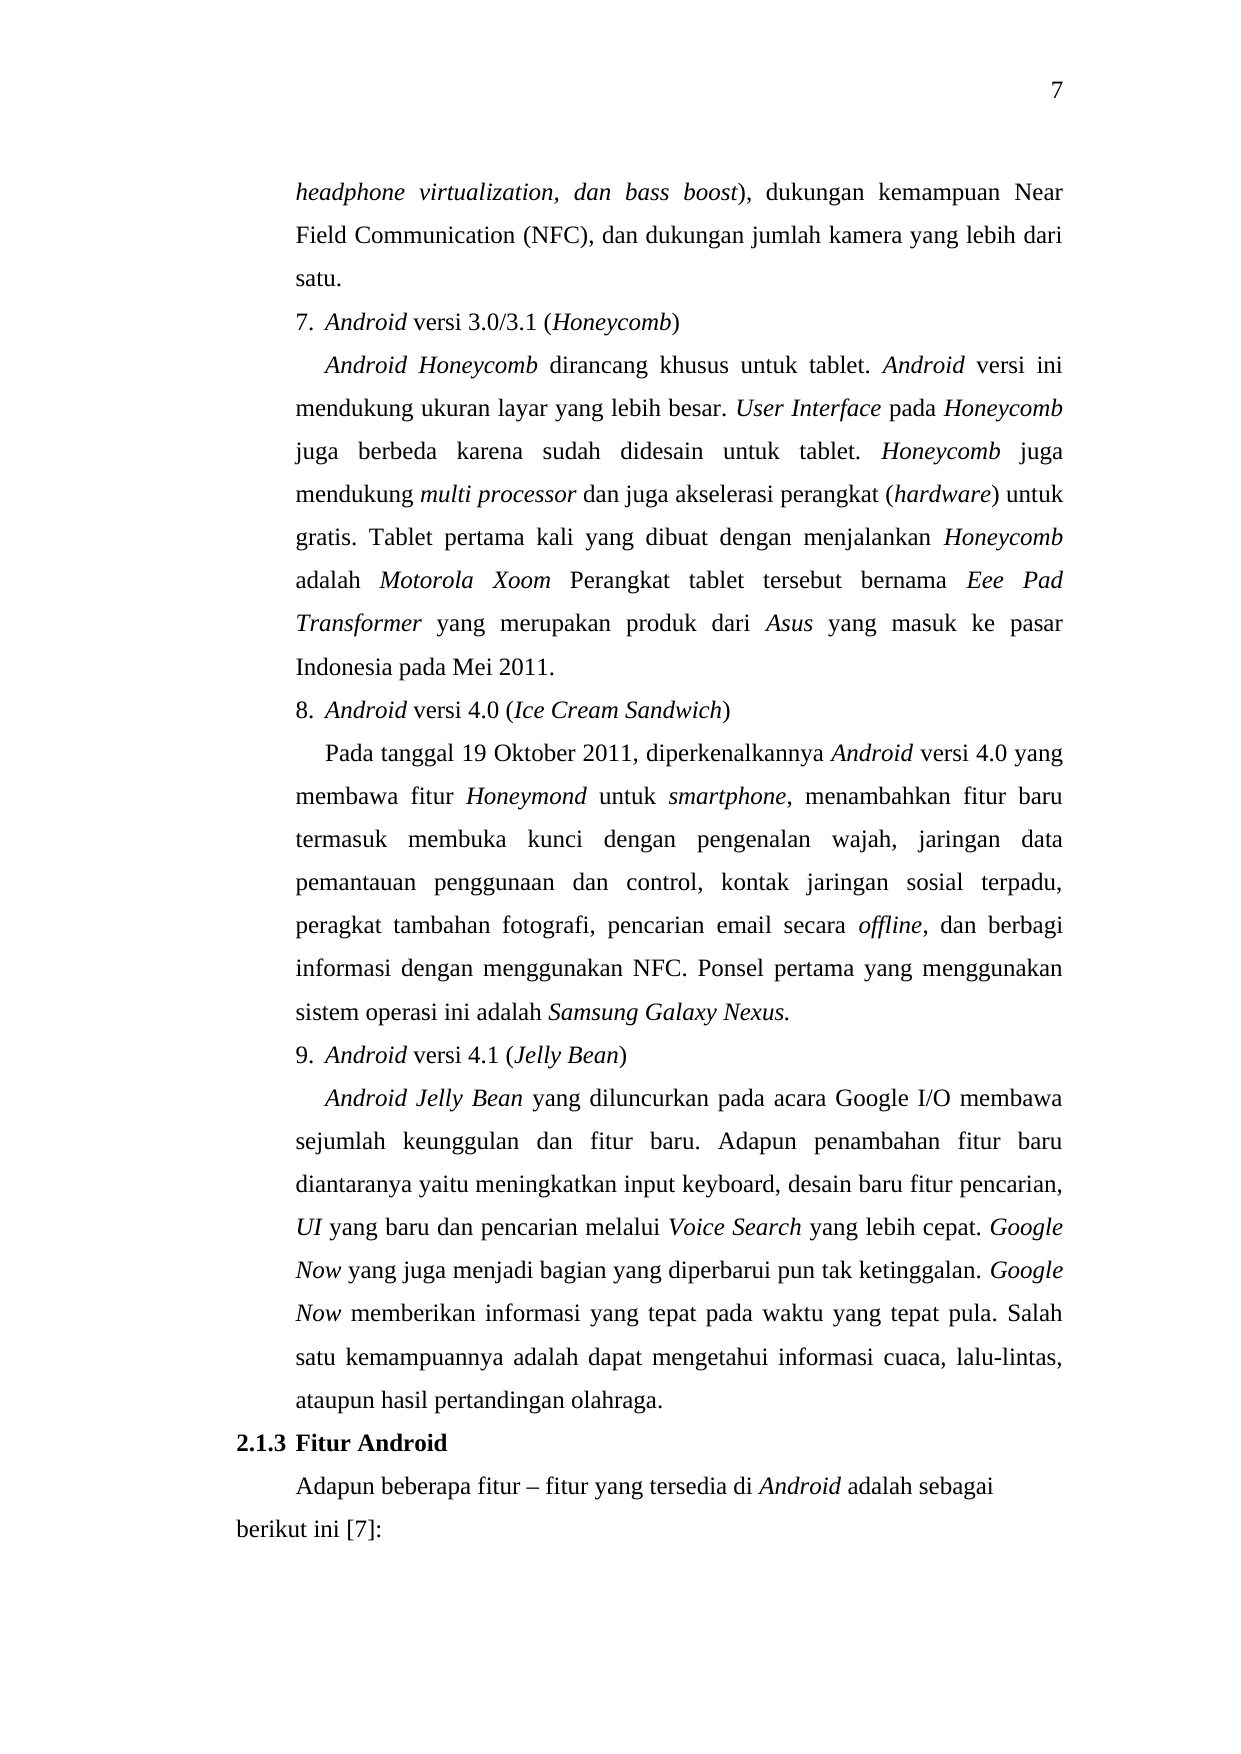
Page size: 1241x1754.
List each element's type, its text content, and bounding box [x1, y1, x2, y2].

text Android Jelly Bean yang diluncurkan pada acara Google I/O membawa sejumlah keunggulan dan fitur baru. Adapun penambahan fitur baru diantaranya yaitu meningkatkan input keyboard, desain baru fitur pencarian, UI yang baru dan pencarian melalui Voice Search yang lebih cepat. Google Now yang juga menjadi bagian yang diperbarui pun tak ketinggalan. Google Now memberikan informasi yang tepat pada waktu yang tepat pula. Salah satu kemampuannya adalah dapat mengetahui informasi cuaca, lalu-lintas, ataupun hasil pertandingan olahraga. [295, 1083, 1063, 1413]
text Adapun beberapa fitur – fitur yang tersedia di Android adalah sebagai berikut ini [7]: [236, 1471, 1063, 1543]
list Android versi 3.0/3.1 (Honeycomb) [295, 307, 1063, 335]
list Android versi 4.0 (Ice Cream Sandwich) [295, 695, 1063, 723]
text headphone virtualization, dan bass boost), dukungan kemampuan Near Field Communication (NFC), dan dukungan jumlah kamera yang lebih dari satu. [295, 177, 1063, 292]
list Android versi 4.1 (Jelly Bean) [295, 1040, 1063, 1068]
list Fitur Android [236, 1428, 1063, 1457]
text Pada tanggal 19 Oktober 2011, diperkenalkannya Android versi 4.0 yang membawa fitur Honeymond untuk smartphone, menambahkan fitur baru termasuk membuka kunci dengan pengenalan wajah, jaringan data pemantauan penggunaan dan control, kontak jaringan sosial terpadu, peragkat tambahan fotografi, pencarian email secara offline, dan berbagi informasi dengan menggunakan NFC. Ponsel pertama yang menggunakan sistem operasi ini adalah Samsung Galaxy Nexus. [295, 738, 1063, 1025]
text Android Honeycomb dirancang khusus untuk tablet. Android versi ini mendukung ukuran layar yang lebih besar. User Interface pada Honeycomb juga berbeda karena sudah didesain untuk tablet. Honeycomb juga mendukung multi processor dan juga akselerasi perangkat (hardware) untuk gratis. Tablet pertama kali yang dibuat dengan menjalankan Honeycomb adalah Motorola Xoom Perangkat tablet tersebut bernama Eee Pad Transformer yang merupakan produk dari Asus yang masuk ke pasar Indonesia pada Mei 2011. [295, 350, 1063, 680]
